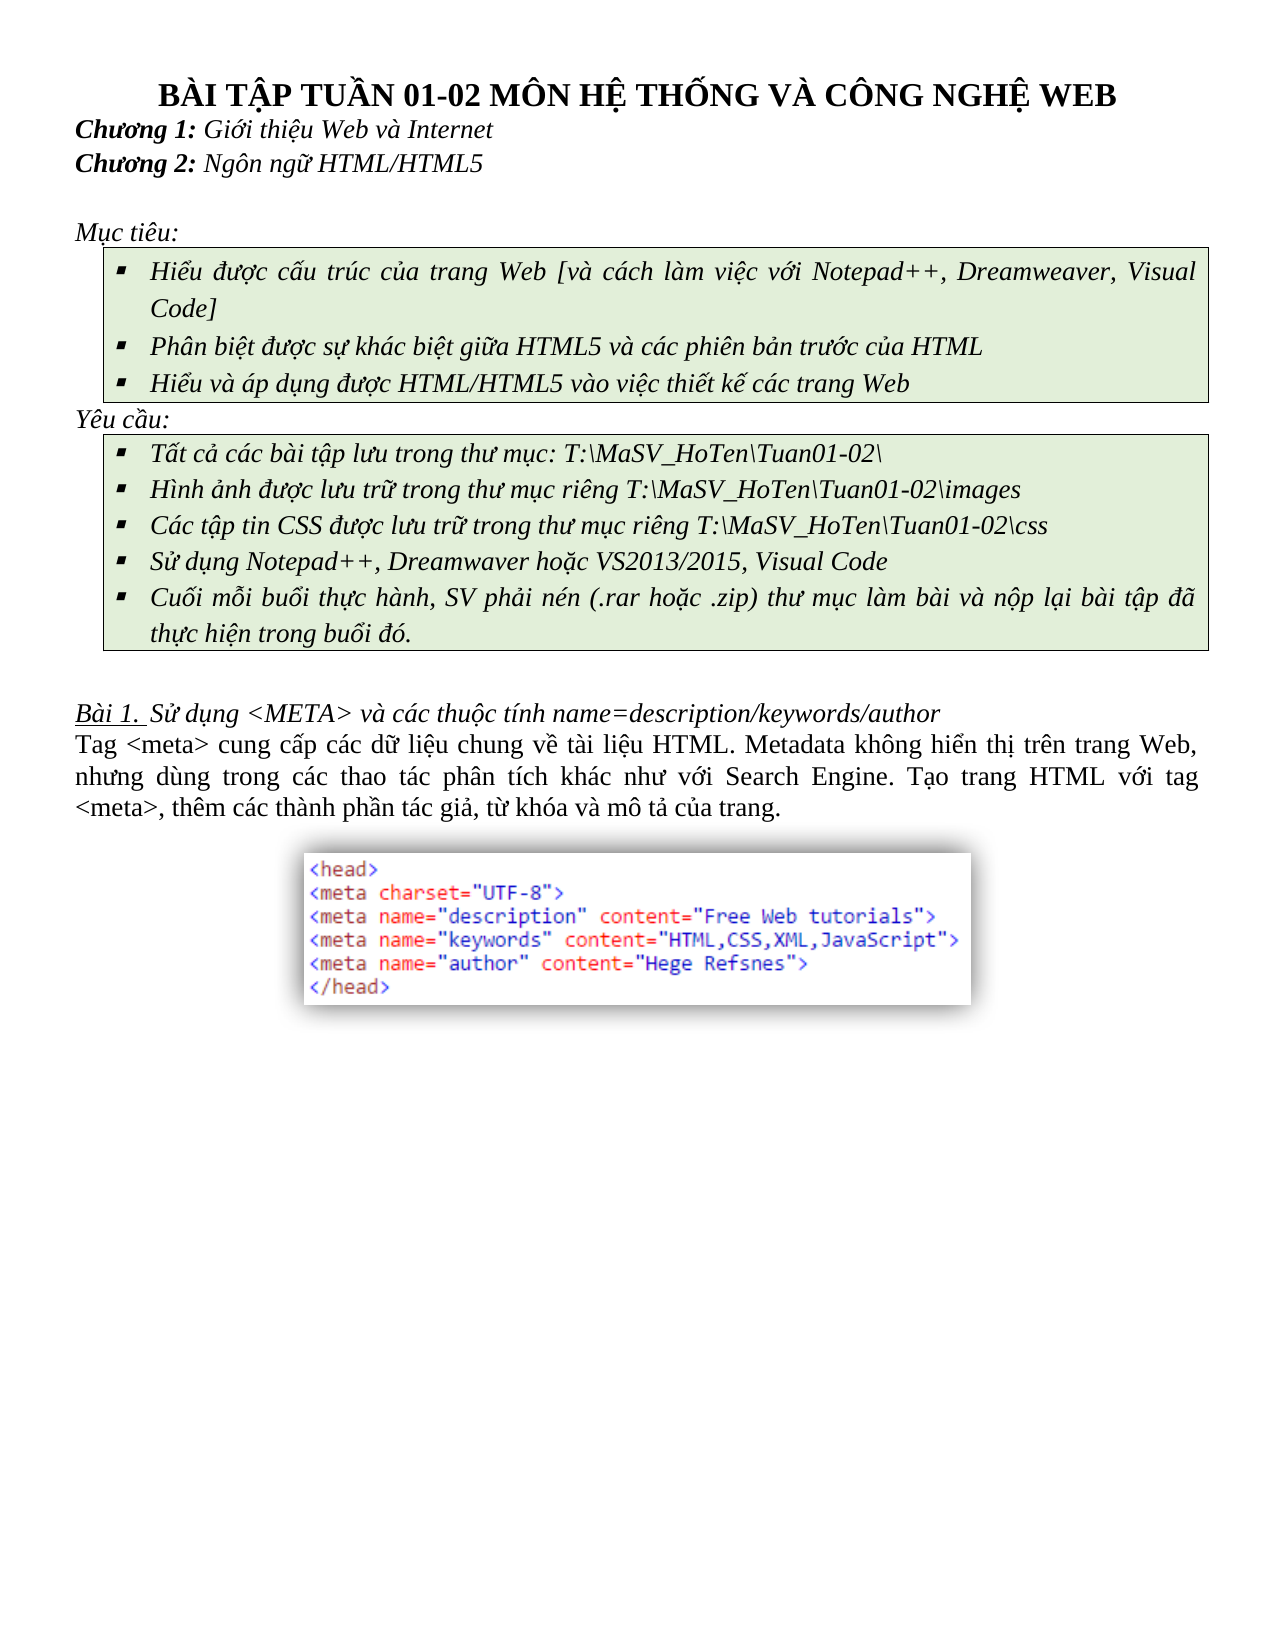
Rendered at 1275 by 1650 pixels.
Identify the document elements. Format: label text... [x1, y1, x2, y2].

list Hình ảnh được lưu trữ trong thư mục riêng T:\MaSV_HoTen\Tuan01-02\images [104, 470, 1208, 505]
text Chương 1: Giới thiệu Web và Internet [75, 113, 1125, 144]
text Tag <meta> cung cấp các dữ liệu chung về tài liệu HTML. Metadata không hiển thị trên trang Web, nhưng dùng trong các thao tác phân tích khác như với Search Engine. Tạo trang HTML với tag <meta>, thêm các thành phần tác giả, từ khóa và mô tả của trang. [75, 729, 1200, 822]
list Tất cả các bài tập lưu trong thư mục: T:\MaSV_HoTen\Tuan01-02\ [104, 435, 1208, 469]
list Hiểu được cấu trúc của trang Web [và cách làm việc với Notepad++, Dreamweaver, Visual Code] [104, 248, 1208, 322]
list Sử dụng Notepad++, Dreamwaver hoặc VS2013/2015, Visual Code [104, 542, 1208, 577]
list Phân biệt được sự khác biệt giữa HTML5 và các phiên bản trước của HTML [104, 322, 1208, 359]
subtitle BÀI TẬP TUẦN 01-02 MÔN HỆ THỐNG VÀ CÔNG NGHỆ WEB [75, 75, 1200, 113]
text Mục tiêu: [75, 216, 1200, 247]
text Chương 2: Ngôn ngữ HTML/HTML5 [75, 147, 1200, 179]
text Yêu cầu: [75, 403, 1200, 434]
list Cuối mỗi buổi thực hành, SV phải nén (.rar hoặc .zip) thư mục làm bài và nộp lại bài tập đã thực hiện trong buổi đó. [104, 578, 1208, 650]
subtitle Sử dụng <META> và các thuộc tính name=description/keywords/author [75, 697, 1200, 729]
list Hiểu và áp dụng được HTML/HTML5 vào việc thiết kế các trang Web [104, 359, 1208, 402]
picture [304, 853, 971, 1005]
list Các tập tin CSS được lưu trữ trong thư mục riêng T:\MaSV_HoTen\Tuan01-02\css [104, 506, 1208, 541]
